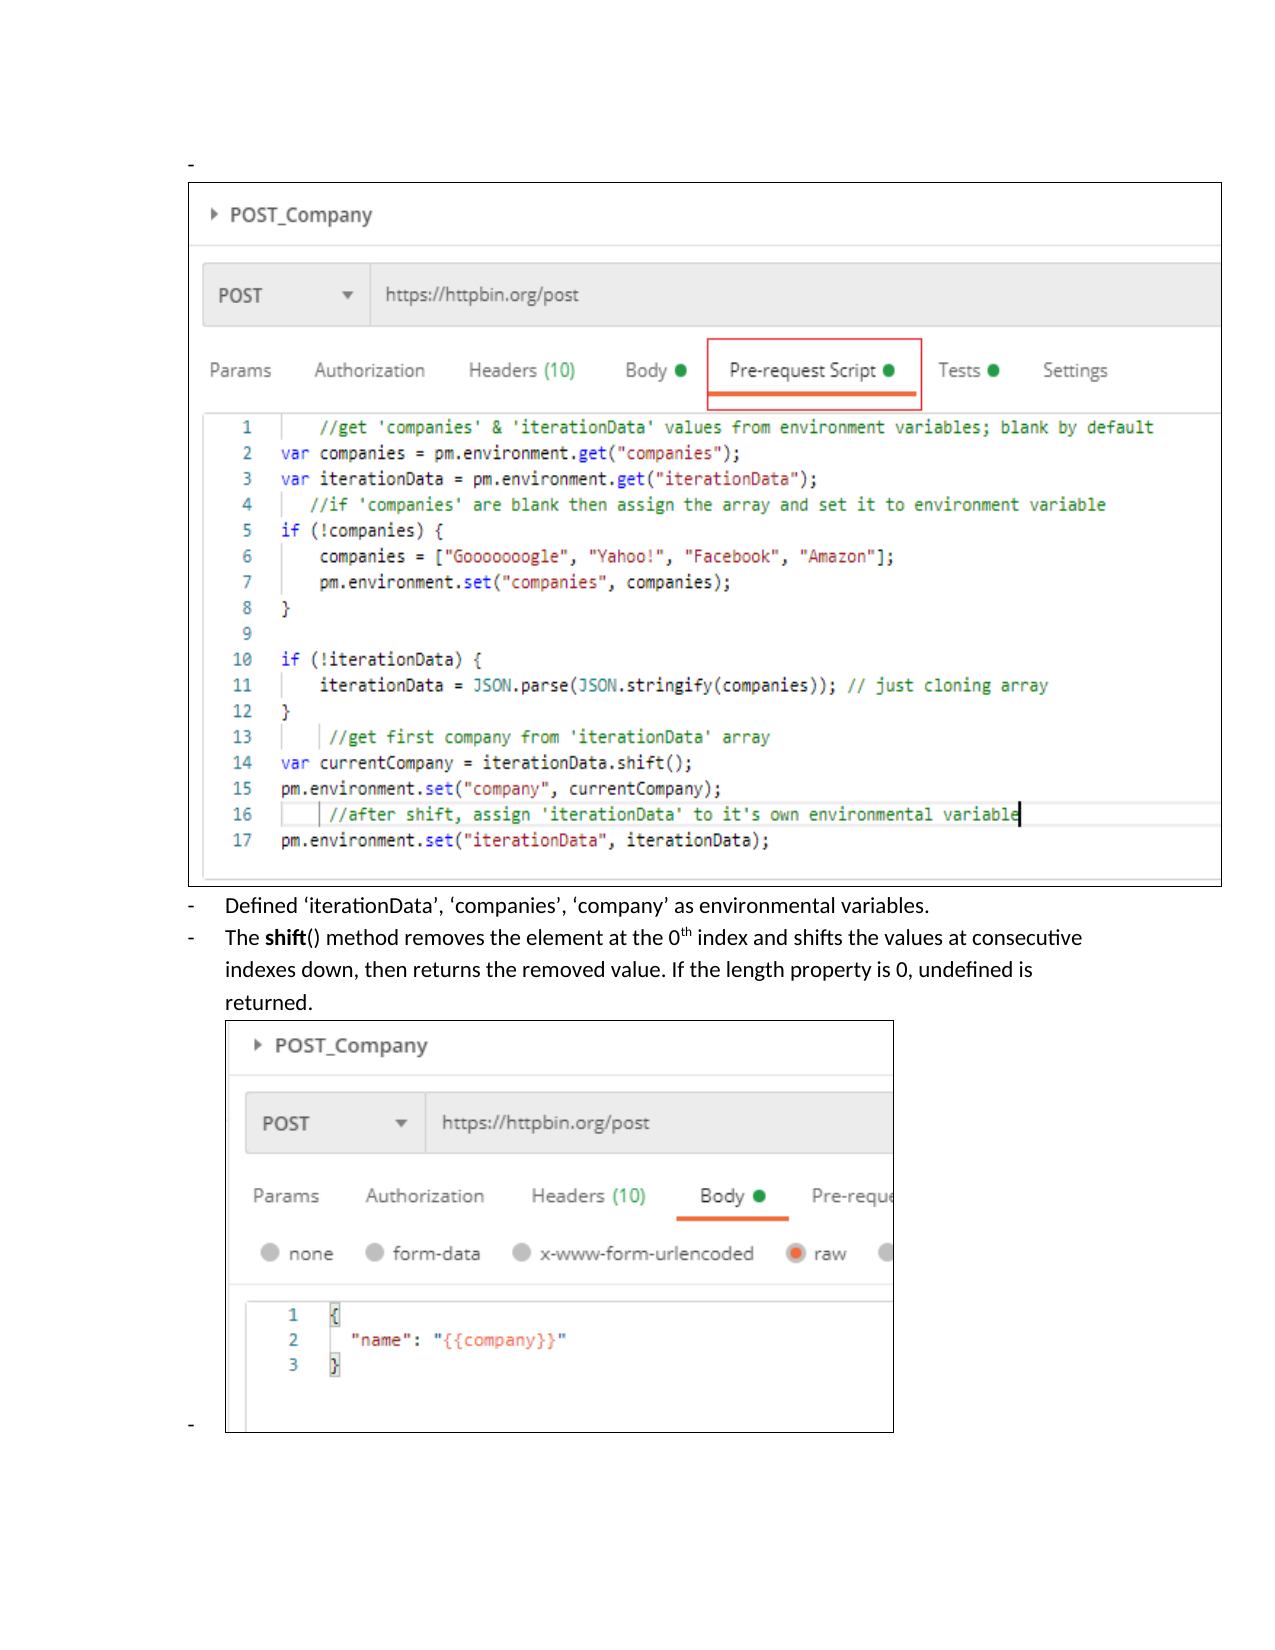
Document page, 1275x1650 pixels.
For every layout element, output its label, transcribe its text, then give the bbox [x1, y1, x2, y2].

list The shift() method removes the element at the 0th index and shifts the values at consecutive indexes down, then returns the removed value. If the length property is 0, undefined is returned. [187, 923, 1125, 1016]
picture [189, 183, 1221, 886]
picture [226, 1021, 893, 1432]
list Defined ‘iterationData’, ‘companies’, ‘company’ as environmental variables. [187, 891, 1125, 919]
